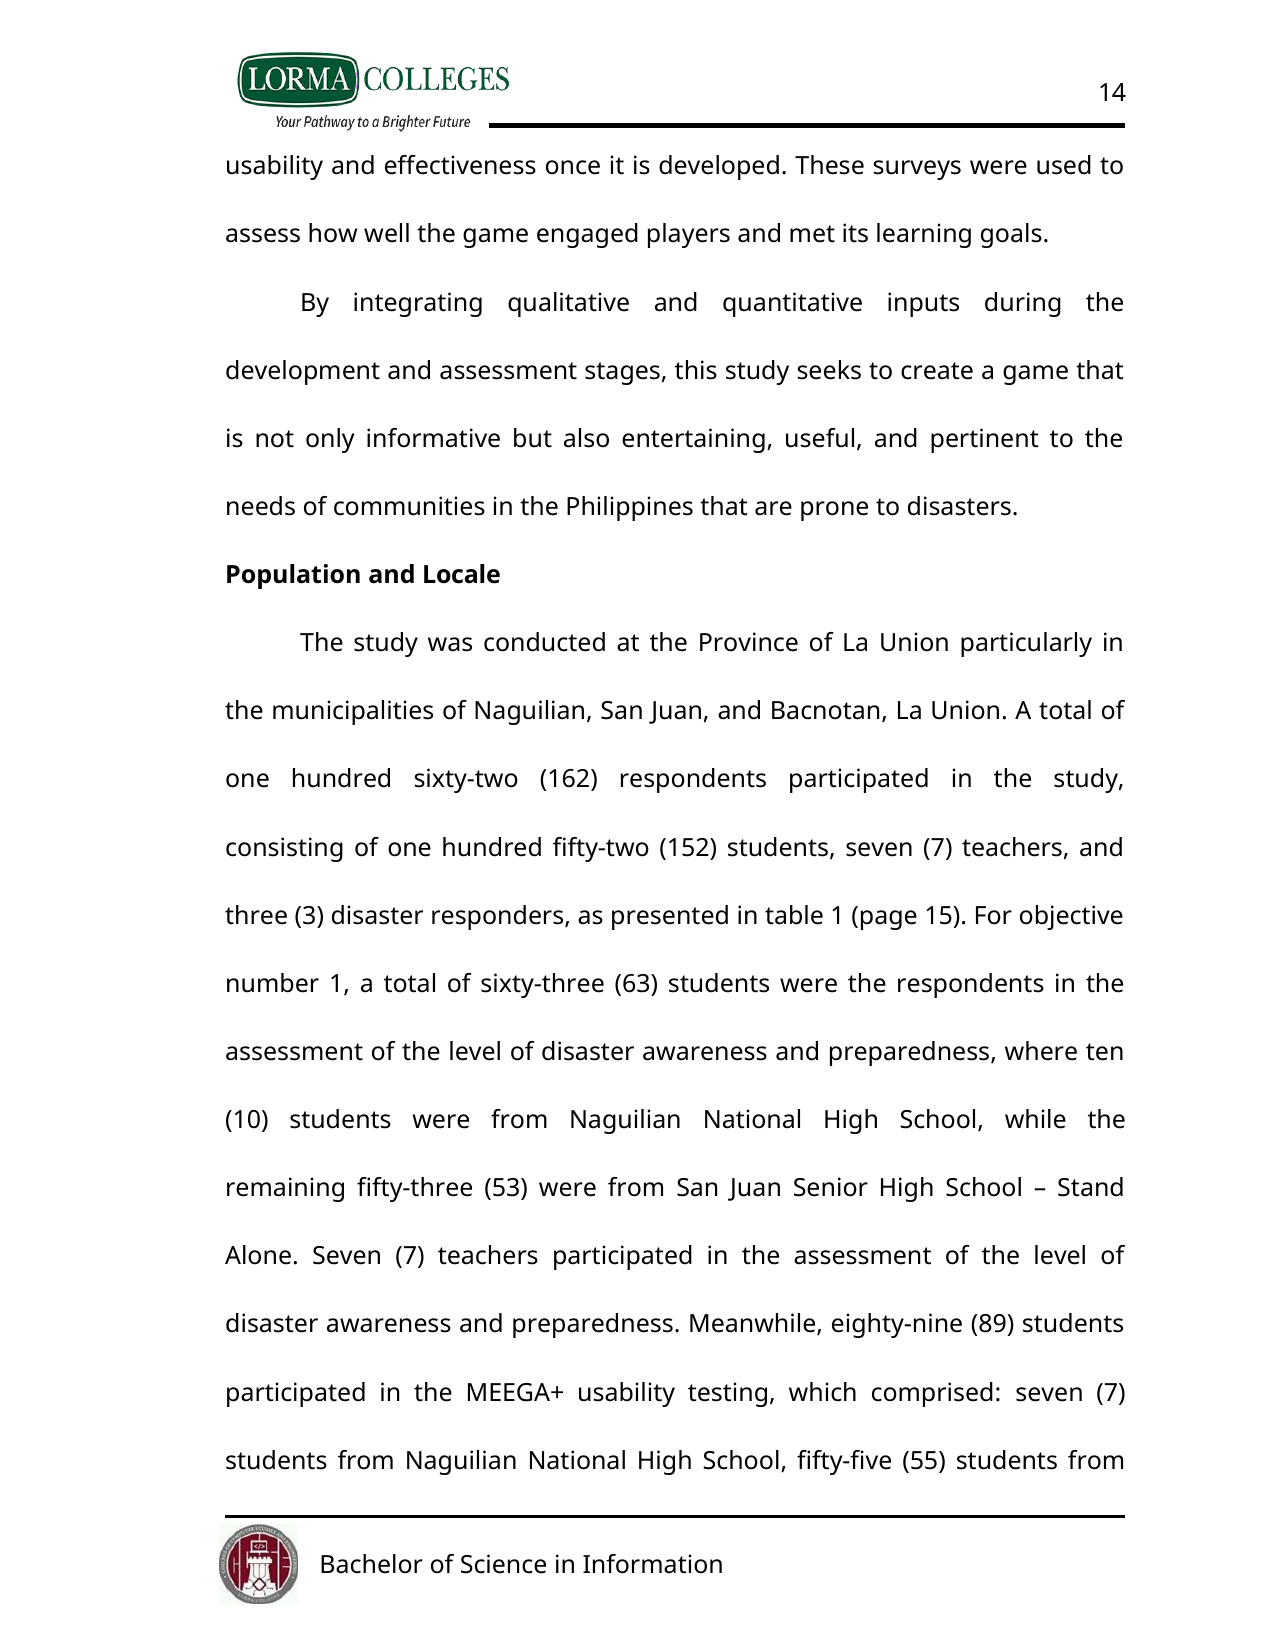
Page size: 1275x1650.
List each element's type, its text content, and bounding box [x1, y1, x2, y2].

subtitle Population and Locale [225, 557, 1162, 591]
picture [219, 1524, 298, 1604]
text By integrating qualitative and quantitative inputs during the development and assessment stages, this study seeks to create a game that is not only informative but also entertaining, useful, and pertinent to the needs of communities in the Philippines that are prone to disasters. [225, 284, 1125, 523]
text usability and effectiveness once it is developed. These surveys were used to assess how well the game engaged players and met its learning goals. [225, 148, 1125, 250]
picture [225, 41, 521, 148]
